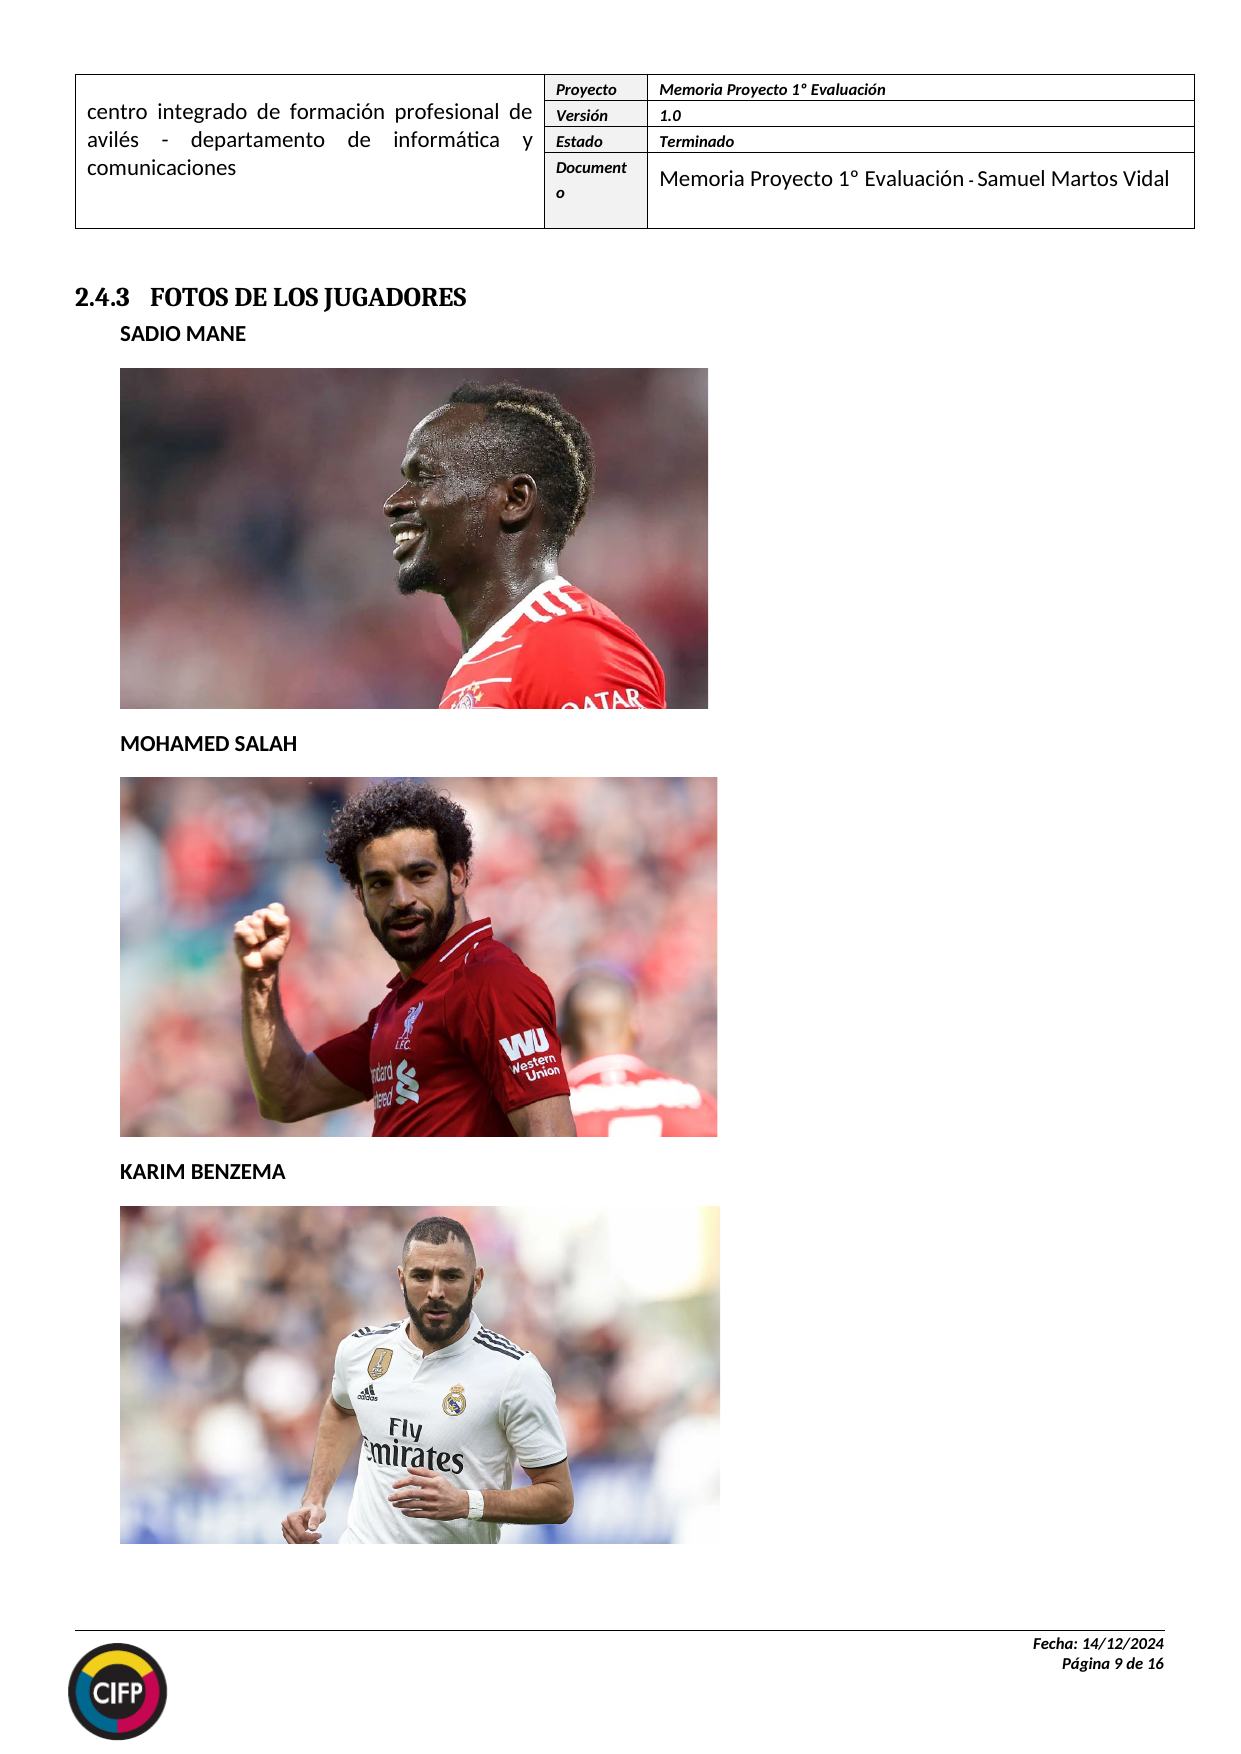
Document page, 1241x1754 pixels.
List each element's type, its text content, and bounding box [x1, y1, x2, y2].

text KARIM BENZEMA [120, 1157, 1165, 1185]
text SADIO MANE [120, 319, 1165, 347]
text MOHAMED SALAH [120, 729, 1165, 757]
picture [120, 368, 709, 709]
picture [120, 777, 718, 1137]
picture [120, 1206, 721, 1544]
subtitle FOTOS DE LOS JUGADORES [75, 282, 1165, 313]
picture [59, 1635, 177, 1746]
